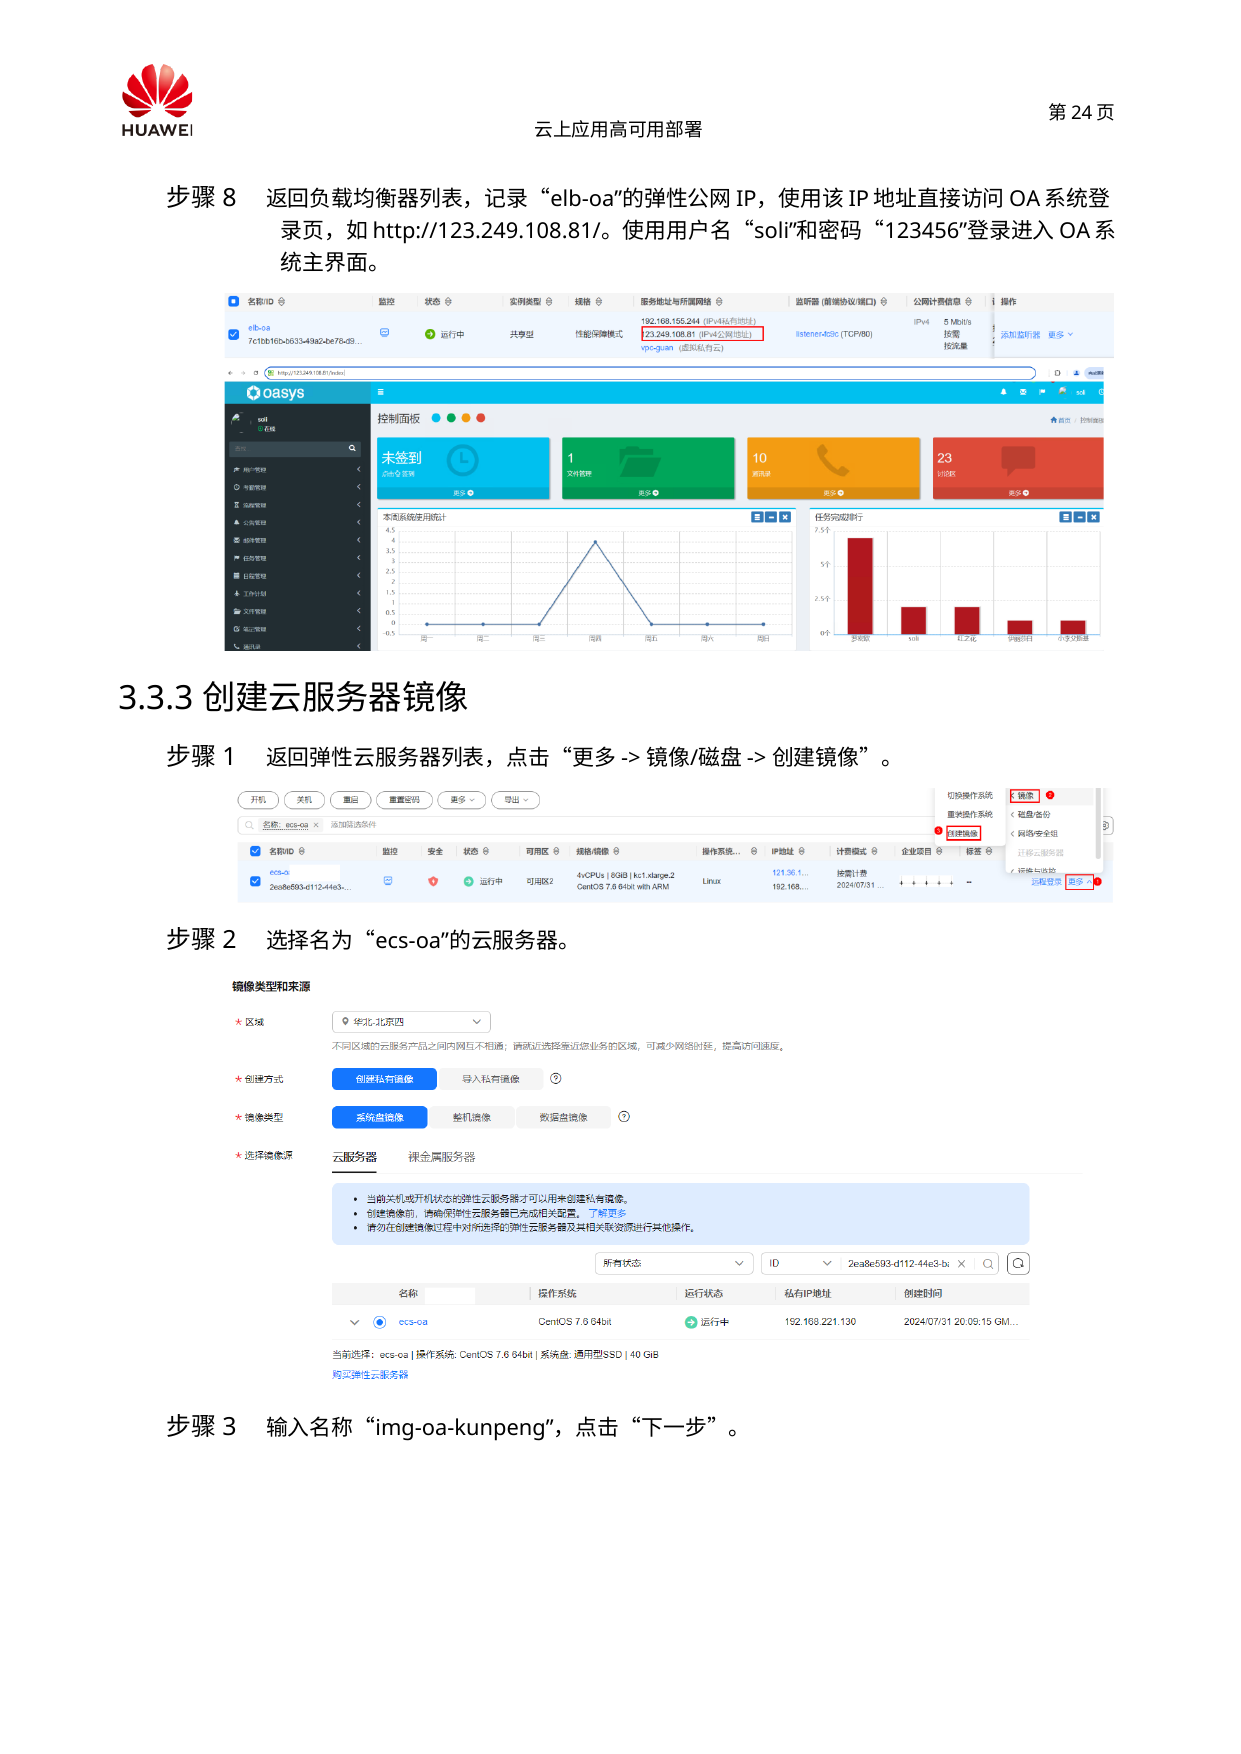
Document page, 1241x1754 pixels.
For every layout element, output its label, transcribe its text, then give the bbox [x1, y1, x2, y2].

picture [122, 64, 193, 136]
subtitle 创建云服务器镜像 [118, 671, 1122, 719]
picture [1059, 387, 1065, 394]
text 返回负载均衡器列表，记录“elb-oa”的弹性公网IP，使用该IP地址直接访问OA系统登录页，如http://123.249.108.81/。使用用户名“soli”和密码“123456”登录进入OA系统主界面。 [236, 177, 1122, 277]
picture [224, 293, 1114, 359]
text 返回弹性云服务器列表，点击“更多 -> 镜像/磁盘 -> 创建镜像”。 [236, 736, 1122, 772]
picture [224, 366, 1104, 651]
picture [224, 972, 1083, 1390]
text 输入名称“img-oa-kunpeng”，点击“下一步”。 [236, 1406, 1122, 1443]
text 选择名为“ecs-oa”的云服务器。 [236, 919, 1122, 955]
picture [224, 788, 1121, 903]
